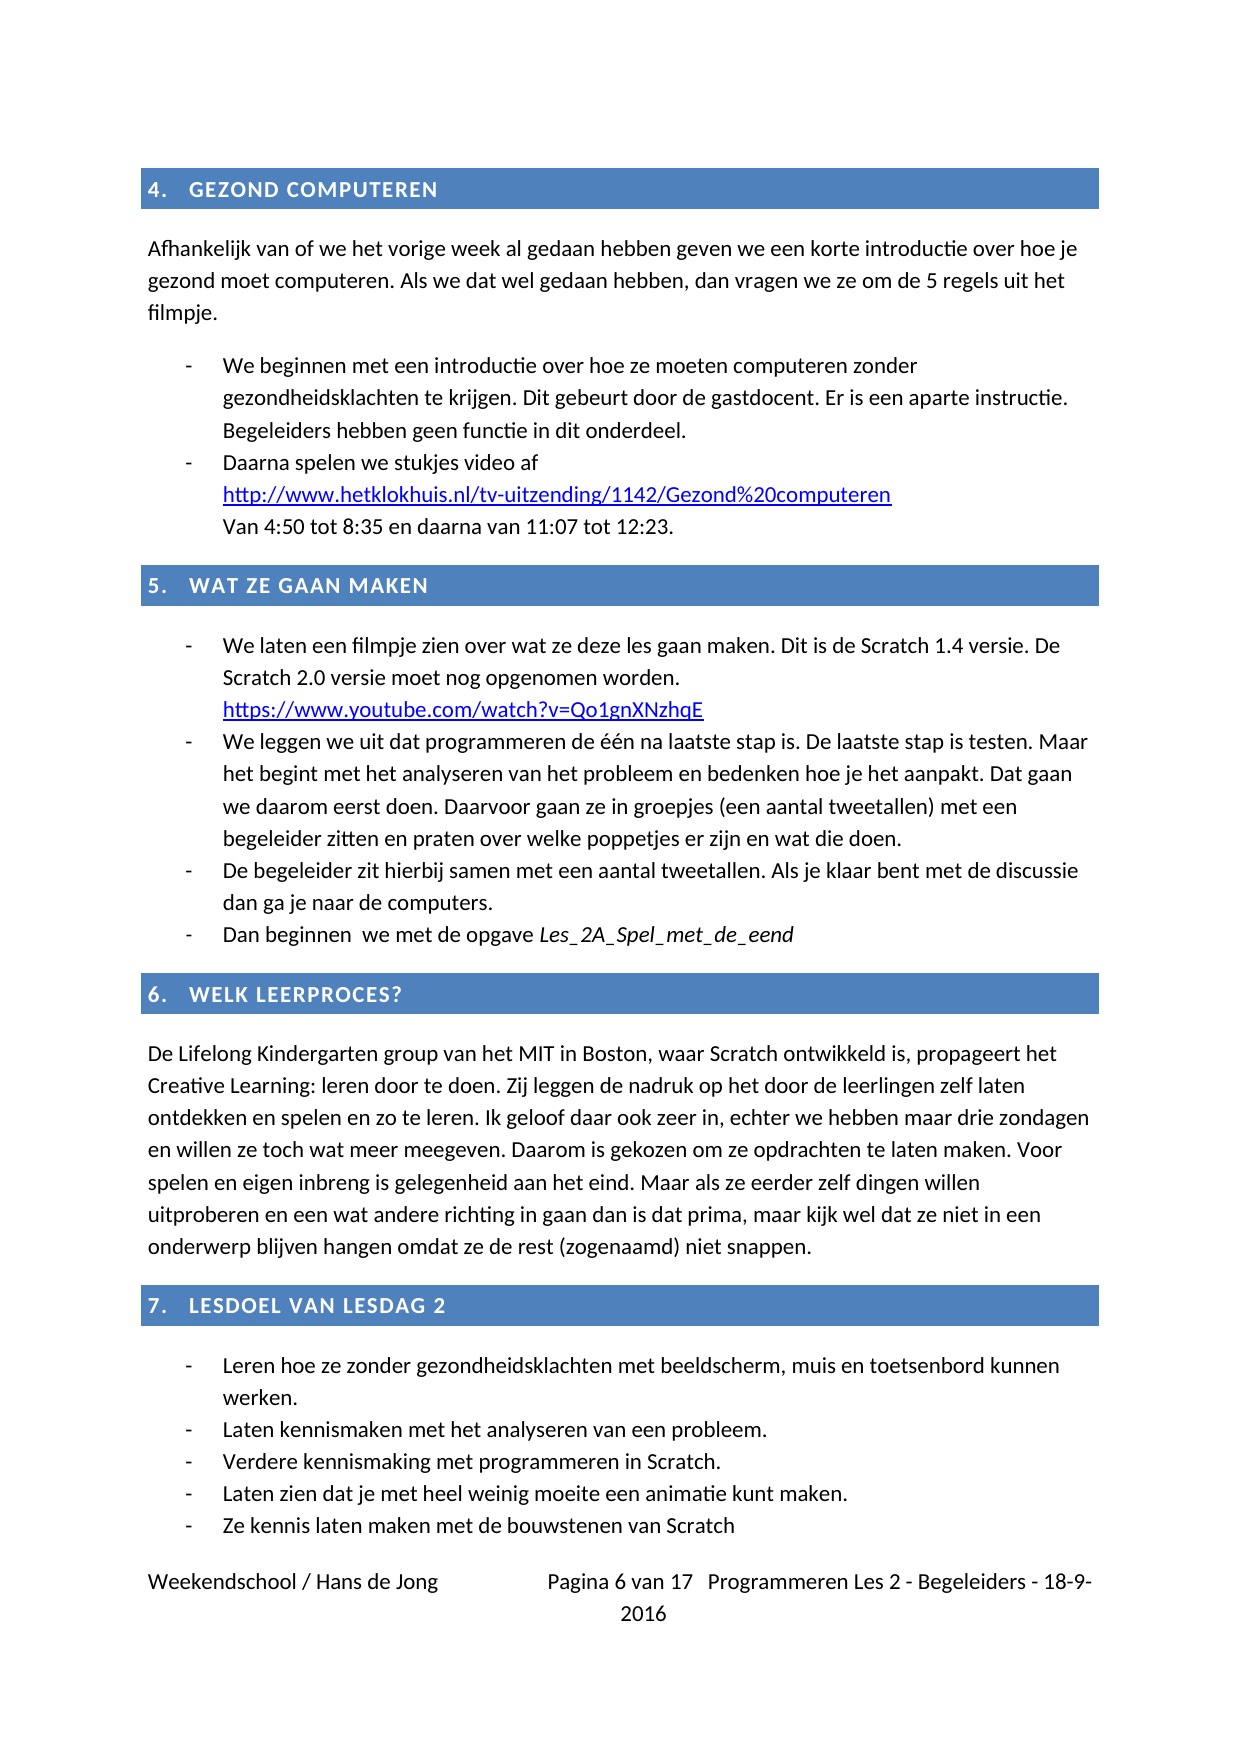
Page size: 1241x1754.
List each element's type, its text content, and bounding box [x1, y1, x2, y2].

list We laten een filmpje zien over wat ze deze les gaan maken. Dit is de Scratch 1.4 versie. De Scratch 2.0 versie moet nog opgenomen worden. https://www.youtube.com/watch?v=Qo1gnXNzhqE [185, 631, 1093, 723]
list Daarna spelen we stukjes video af http://www.hetklokhuis.nl/tv-uitzending/1142/Gezond%20computeren Van 4:50 tot 8:35 en daarna van 11:07 tot 12:23. [185, 448, 1093, 540]
list We leggen we uit dat programmeren de één na laatste stap is. De laatste stap is testen. Maar het begint met het analyseren van het probleem en bedenken hoe je het aanpakt. Dat gaan we daarom eerst doen. Daarvoor gaan ze in groepjes (een aantal tweetallen) met een begeleider zitten en praten over welke poppetjes er zijn en wat die doen. [185, 727, 1093, 852]
list Leren hoe ze zonder gezondheidsklachten met beeldscherm, muis en toetsenbord kunnen werken. [185, 1351, 1093, 1411]
list Laten kennismaken met het analyseren van een probleem. [185, 1415, 1093, 1443]
list Laten zien dat je met heel weinig moeite een animatie kunt maken. [185, 1479, 1093, 1507]
subtitle Gezond computeren [148, 175, 1093, 203]
subtitle Welk leerproces? [148, 980, 1093, 1008]
list Verdere kennismaking met programmeren in Scratch. [185, 1447, 1093, 1475]
text De Lifelong Kindergarten group van het MIT in Boston, waar Scratch ontwikkeld is, propageert het Creative Learning: leren door te doen. Zij leggen de nadruk op het door de leerlingen zelf laten ontdekken en spelen en zo te leren. Ik geloof daar ook zeer in, echter we hebben maar drie zondagen en willen ze toch wat meer meegeven. Daarom is gekozen om ze opdrachten te laten maken. Voor spelen en eigen inbreng is gelegenheid aan het eind. Maar als ze eerder zelf dingen willen uitproberen en een wat andere richting in gaan dan is dat prima, maar kijk wel dat ze niet in een onderwerp blijven hangen omdat ze de rest (zogenaamd) niet snappen. [148, 1039, 1093, 1260]
text Afhankelijk van of we het vorige week al gedaan hebben geven we een korte introductie over hoe je gezond moet computeren. Als we dat wel gedaan hebben, dan vragen we ze om de 5 regels uit het filmpje. [148, 234, 1093, 326]
subtitle Wat ze gaan maken [148, 572, 1093, 599]
list Ze kennis laten maken met de bouwstenen van Scratch [185, 1512, 1093, 1540]
list We beginnen met een introductie over hoe ze moeten computeren zonder gezondheidsklachten te krijgen. Dit gebeurt door de gastdocent. Er is een aparte instructie. Begeleiders hebben geen functie in dit onderdeel. [185, 351, 1093, 444]
list De begeleider zit hierbij samen met een aantal tweetallen. Als je klaar bent met de discussie dan ga je naar de computers. [185, 856, 1093, 916]
subtitle Lesdoel van lesdag 2 [148, 1291, 1093, 1319]
list Dan beginnen we met de opgave Les_2A_Spel_met_de_eend [185, 921, 1093, 948]
